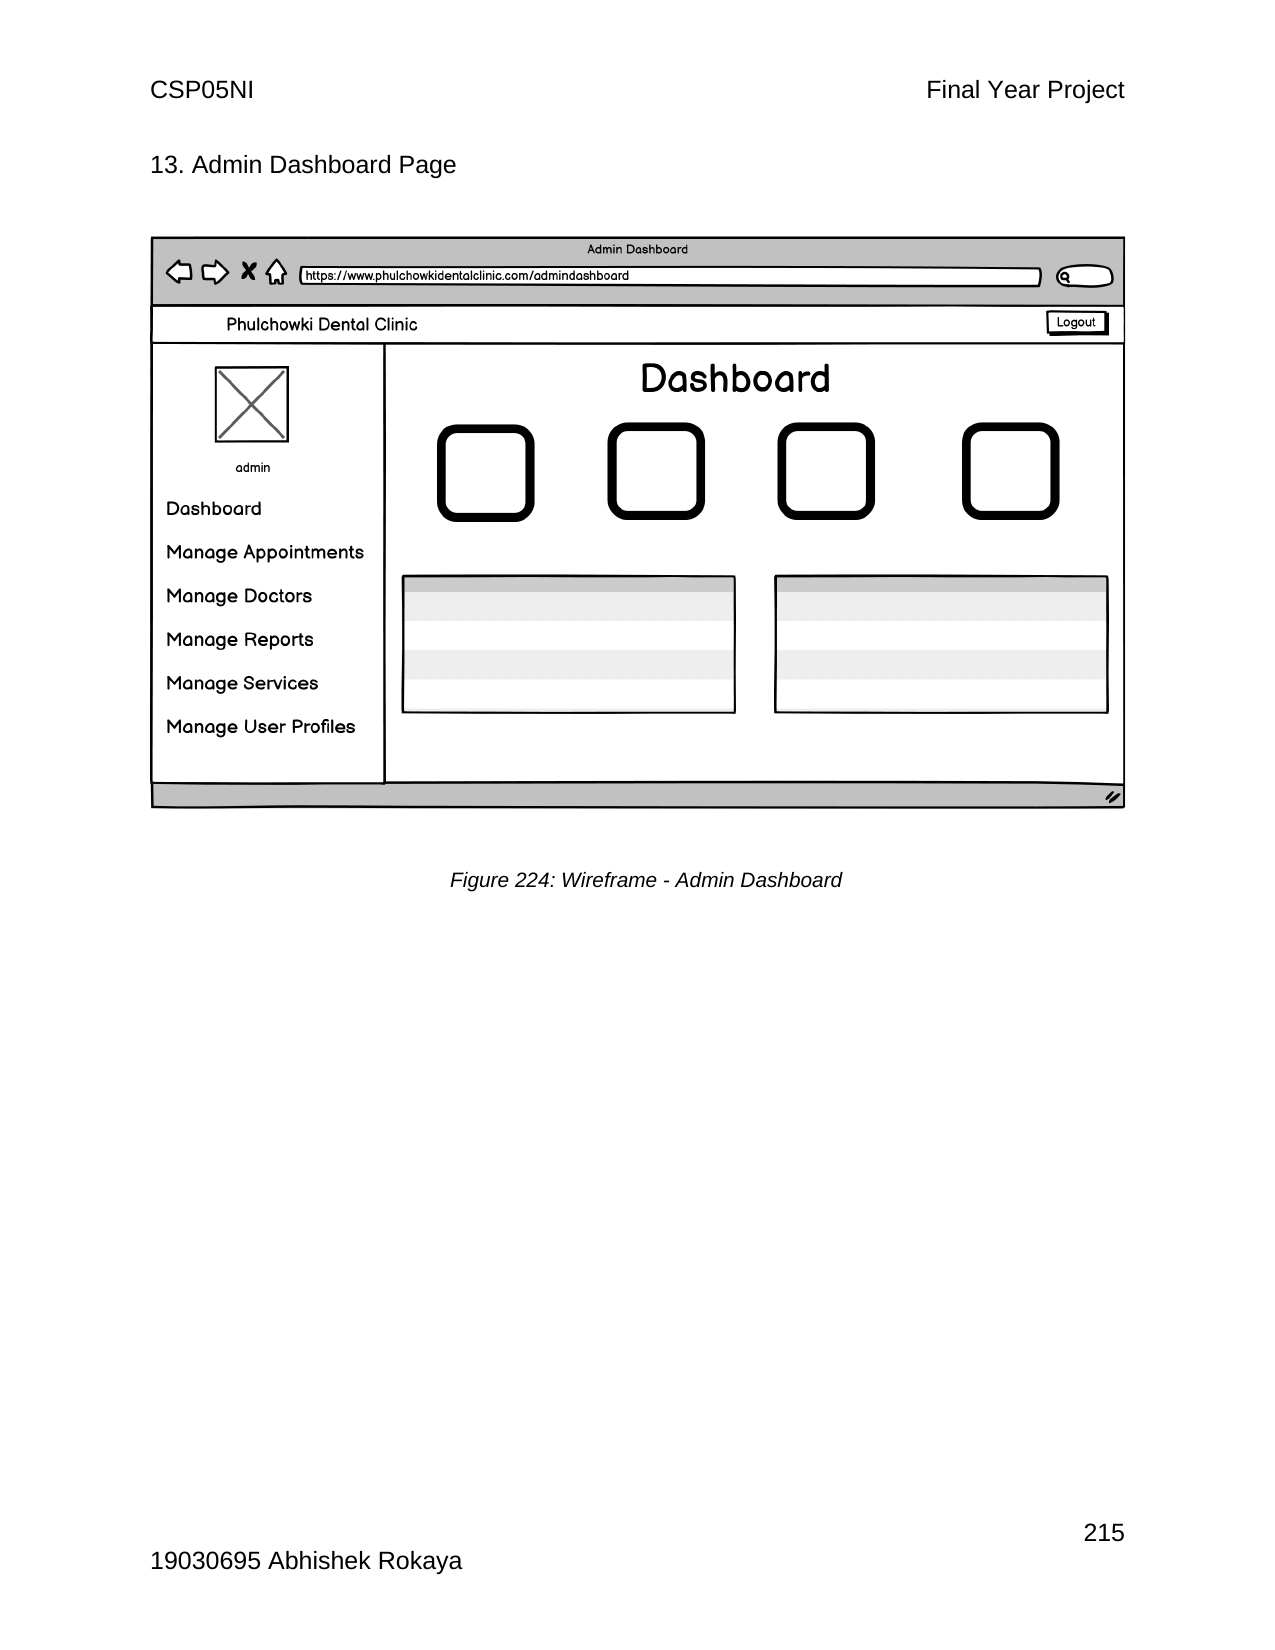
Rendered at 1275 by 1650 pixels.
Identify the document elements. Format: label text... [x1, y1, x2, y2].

text 13. Admin Dashboard Page [150, 150, 1125, 179]
picture [150, 236, 1125, 809]
text Figure 224: Wireframe - Admin Dashboard [375, 868, 1125, 892]
